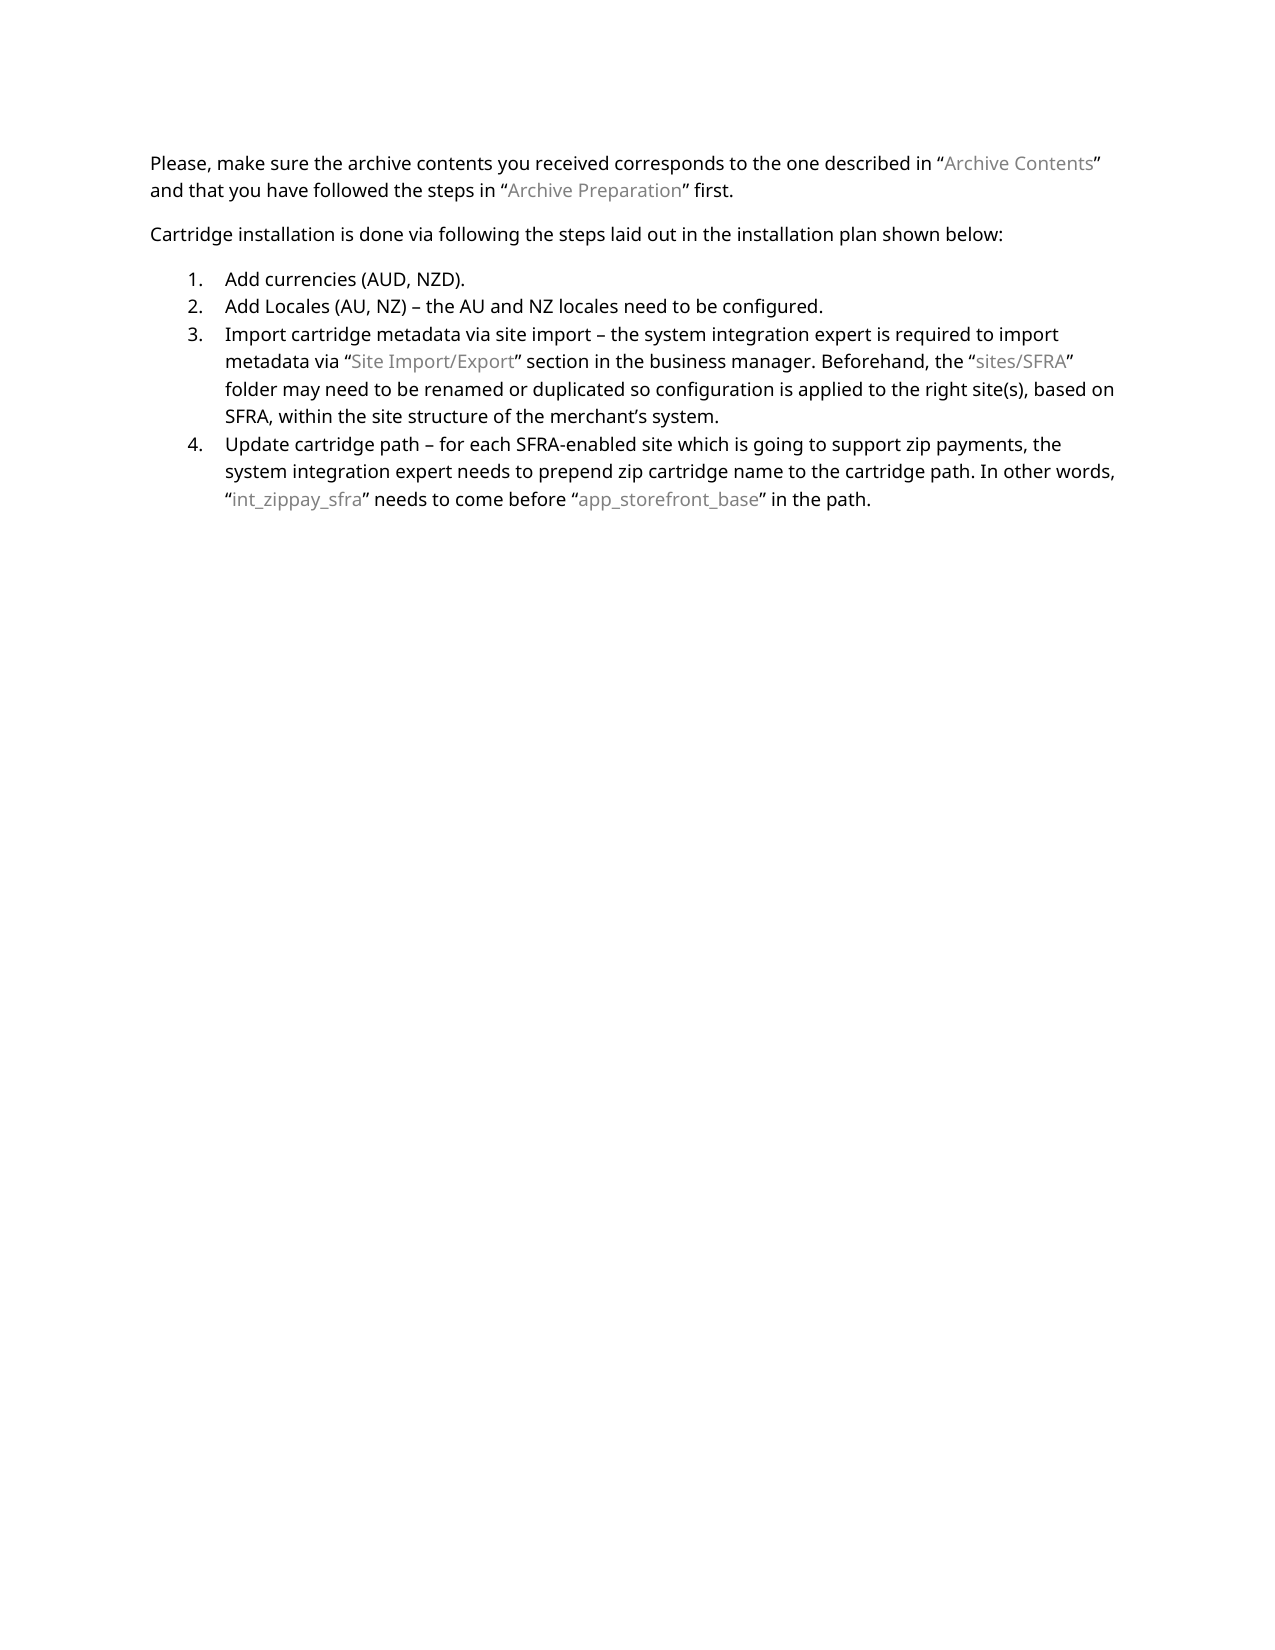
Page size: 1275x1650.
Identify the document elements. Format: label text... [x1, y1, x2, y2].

text Cartridge installation is done via following the steps laid out in the installation plan shown below: [150, 222, 1125, 247]
text Please, make sure the archive contents you received corresponds to the one described in “Archive Contents” and that you have followed the steps in “Archive Preparation” first. [150, 150, 1125, 203]
list Update cartridge path – for each SFRA-enabled site which is going to support zip payments, the system integration expert needs to prepend zip cartridge name to the cartridge path. In other words, “int_zippay_sfra” needs to come before “app_storefront_base” in the path. [187, 431, 1125, 511]
list Add Locales (AU, NZ) – the AU and NZ locales need to be configured. [187, 293, 1125, 319]
list Add currencies (AUD, NZD). [187, 266, 1125, 291]
list Import cartridge metadata via site import – the system integration expert is required to import metadata via “Site Import/Export” section in the business manager. Beforehand, the “sites/SFRA” folder may need to be renamed or duplicated so configuration is applied to the right site(s), based on SFRA, within the site structure of the merchant’s system. [187, 321, 1125, 429]
